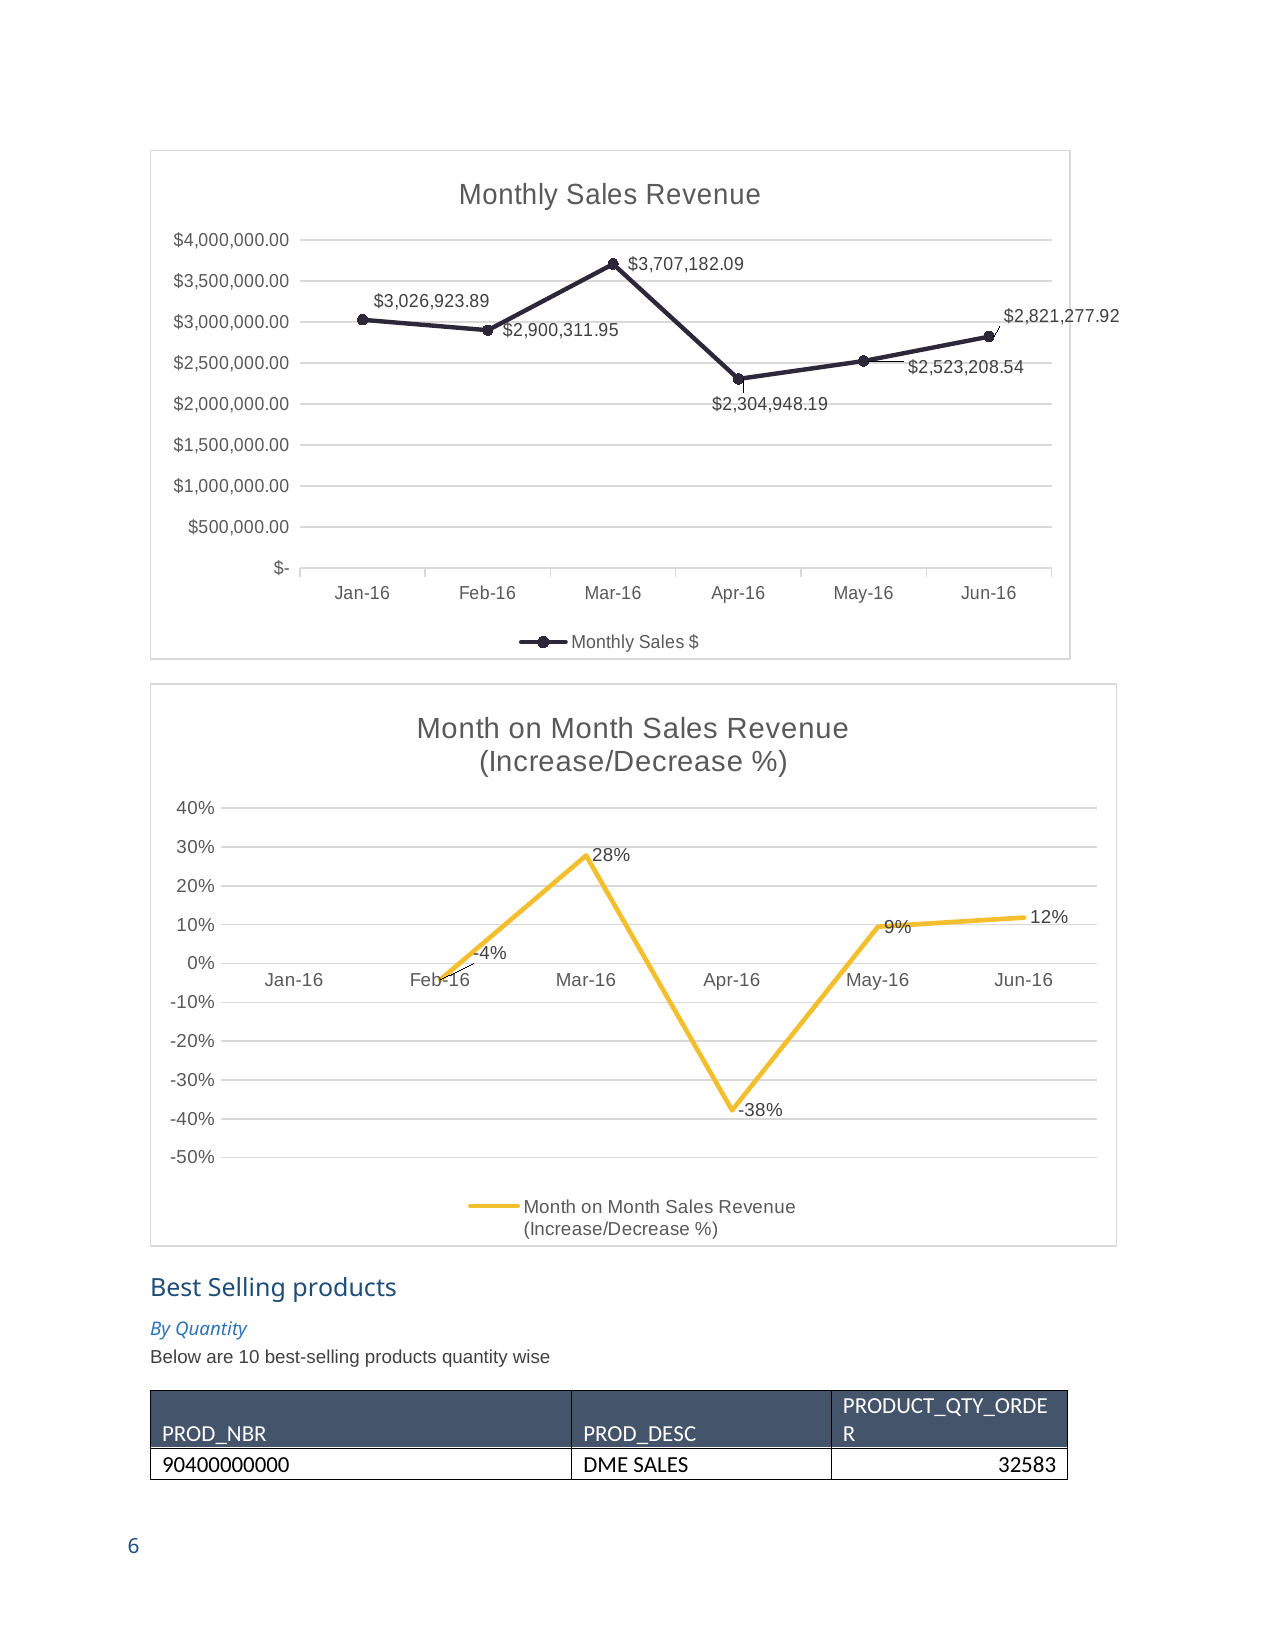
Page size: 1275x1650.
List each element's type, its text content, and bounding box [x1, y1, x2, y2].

subtitle Best Selling products [150, 1270, 1125, 1304]
table_cell 90400000000 [151, 1449, 571, 1479]
table_header PROD_NBR [151, 1391, 571, 1447]
text Below are 10 best-selling products quantity wise [150, 1346, 1125, 1367]
table_cell DME SALES [572, 1449, 831, 1479]
table_cell 32583 [832, 1449, 1067, 1479]
table_header PROD_DESC [572, 1391, 831, 1447]
subtitle By Quantity [150, 1315, 1125, 1341]
table_header PRODUCT_QTY_ORDER [832, 1391, 1067, 1447]
